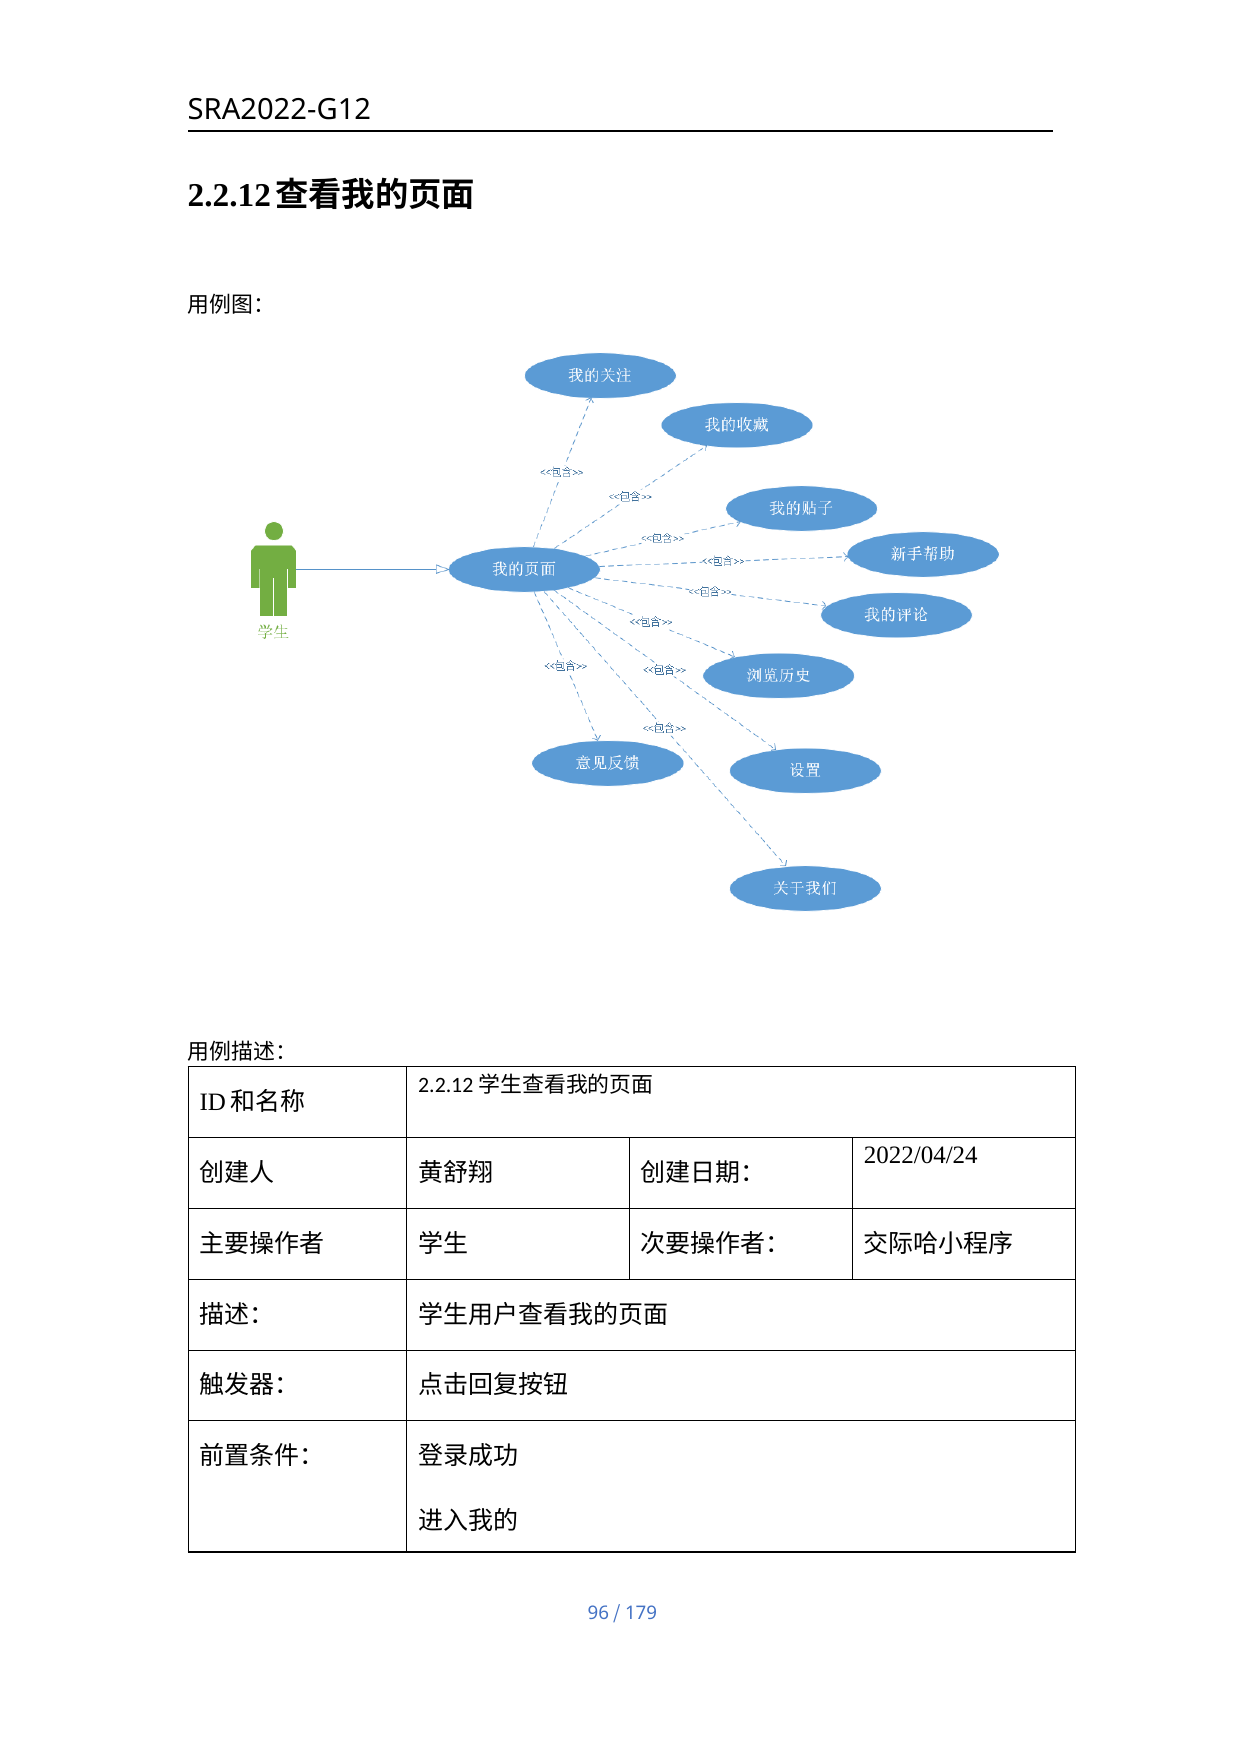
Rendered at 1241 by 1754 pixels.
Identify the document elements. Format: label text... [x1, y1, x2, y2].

table_cell 登录成功 进入我的 [407, 1421, 1075, 1551]
table_cell 创建日期： [630, 1138, 852, 1208]
table_cell 前置条件： [189, 1421, 406, 1551]
table_cell 学生 [407, 1209, 629, 1279]
table_cell 主要操作者 [189, 1209, 406, 1279]
table_header 2.2.12 学生查看我的页面 [407, 1067, 1075, 1137]
table_cell 学生用户查看我的页面 [407, 1280, 1075, 1349]
table_header ID和名称 [189, 1067, 406, 1137]
table_cell 描述： [189, 1280, 406, 1349]
text 用例图： [187, 286, 1053, 318]
table_cell 交际哈小程序 [853, 1209, 1075, 1279]
table_cell 次要操作者： [630, 1209, 852, 1279]
picture [187, 318, 1053, 976]
table_cell 黄舒翔 [407, 1138, 629, 1208]
table_cell 触发器： [189, 1351, 406, 1420]
table_cell 点击回复按钮 [407, 1351, 1075, 1420]
text 用例描述： [187, 1034, 1053, 1066]
subtitle 查看我的页面 [187, 159, 1053, 224]
table_cell 2022/04/24 [853, 1138, 1075, 1208]
table_cell 创建人 [189, 1138, 406, 1208]
